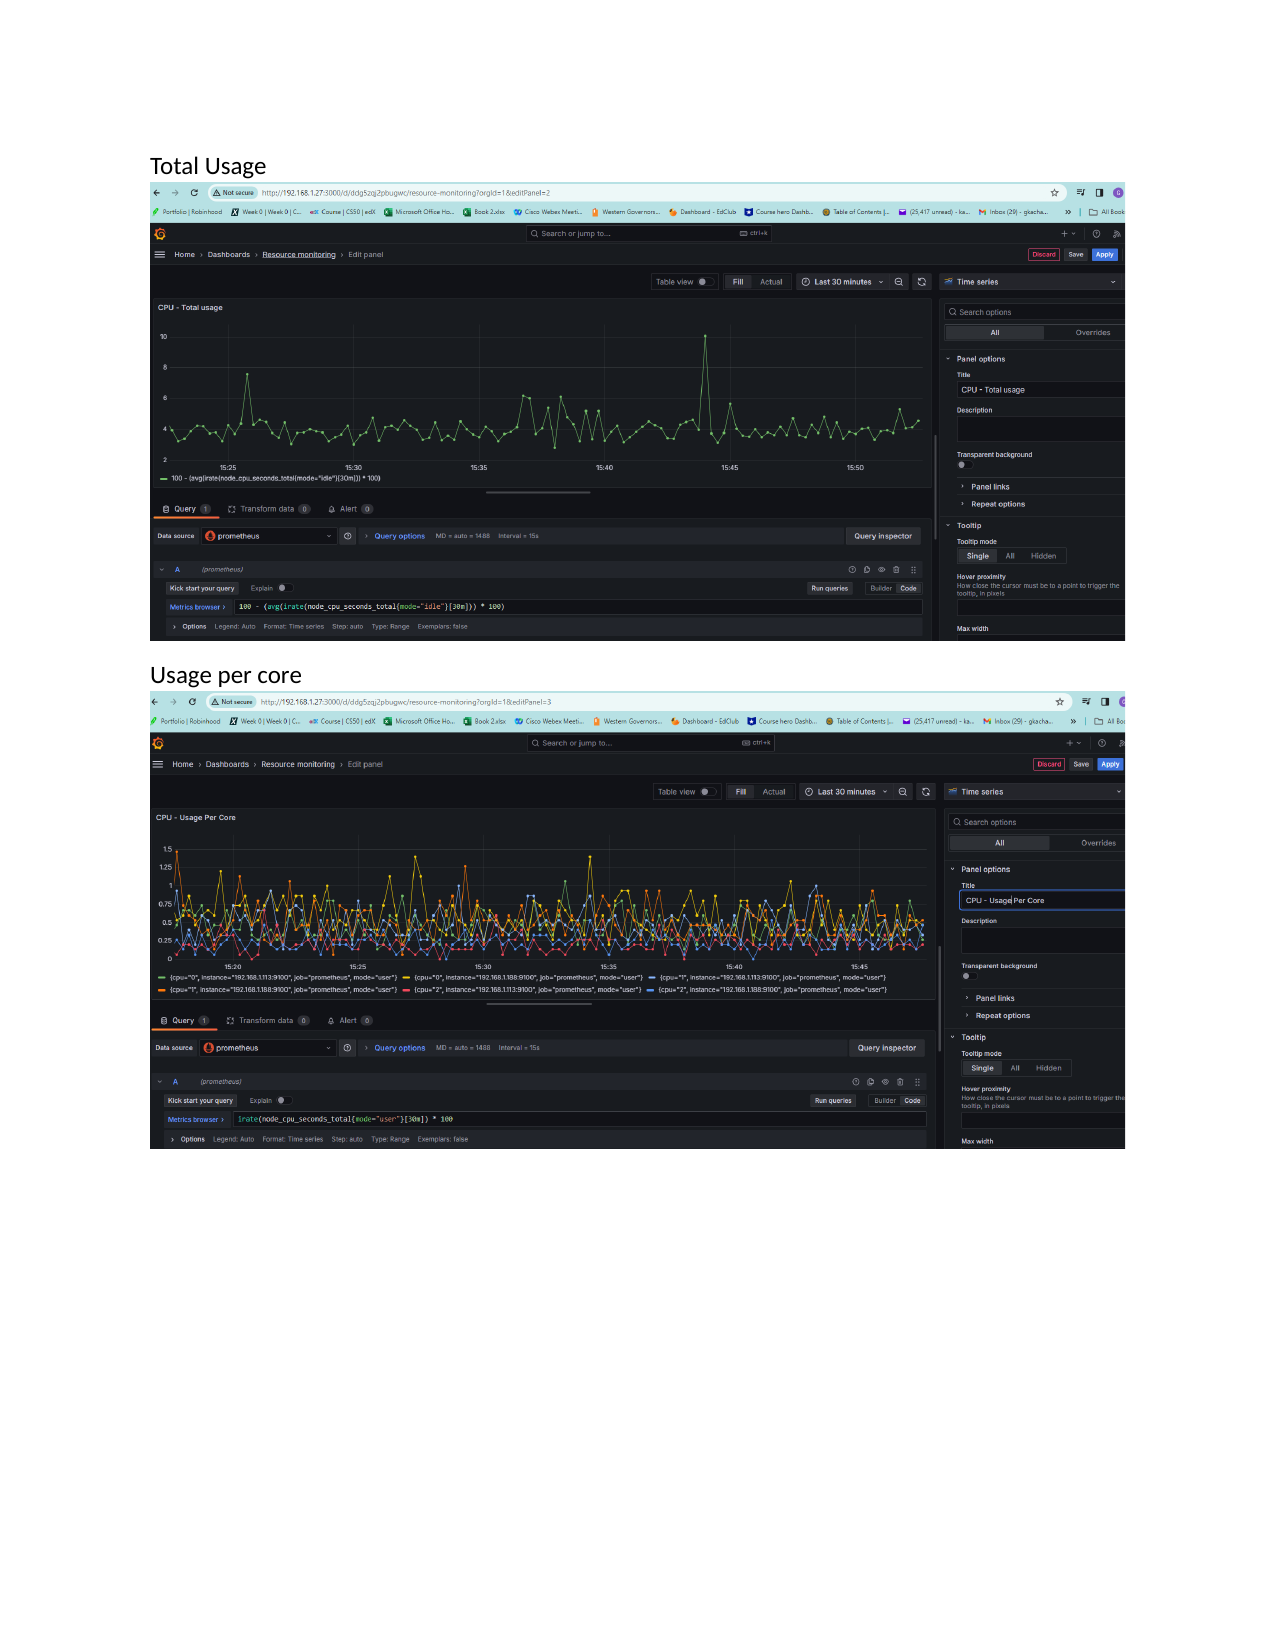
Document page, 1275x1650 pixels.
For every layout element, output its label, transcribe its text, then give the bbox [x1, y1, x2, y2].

text Total Usage [150, 150, 1125, 182]
picture [150, 691, 1125, 1149]
picture [150, 182, 1125, 641]
text Usage per core [150, 659, 1125, 691]
